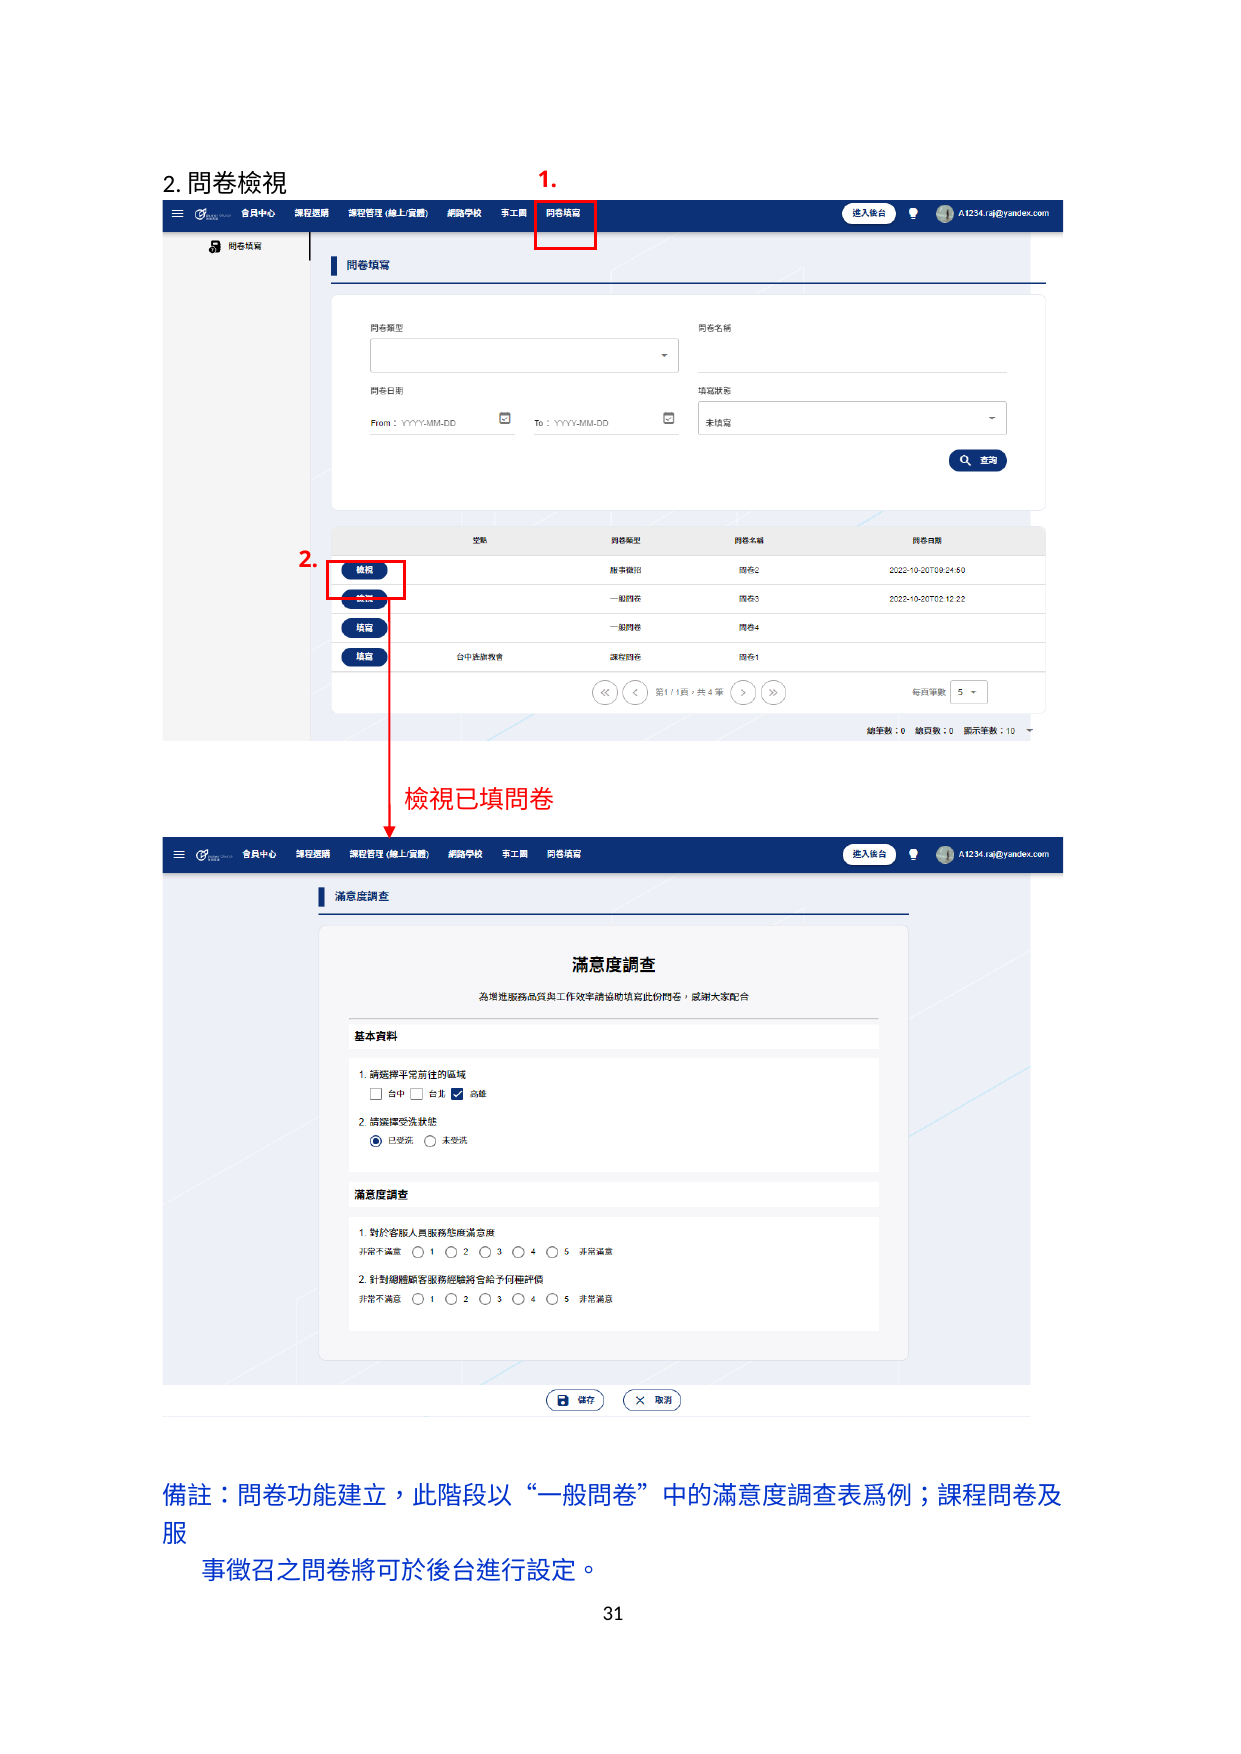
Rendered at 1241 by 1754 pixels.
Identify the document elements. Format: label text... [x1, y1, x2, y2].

text 備註：問卷功能建立，此階段以“一般問卷”中的滿意度調查表爲例；課程問卷及服 事徵召之問卷將可於後台進行設定。 [162, 1475, 1063, 1587]
picture [537, 203, 594, 247]
picture [162, 837, 1064, 1417]
picture [162, 200, 1064, 741]
picture [329, 563, 403, 597]
text 2. 問卷檢視 [162, 162, 1063, 200]
